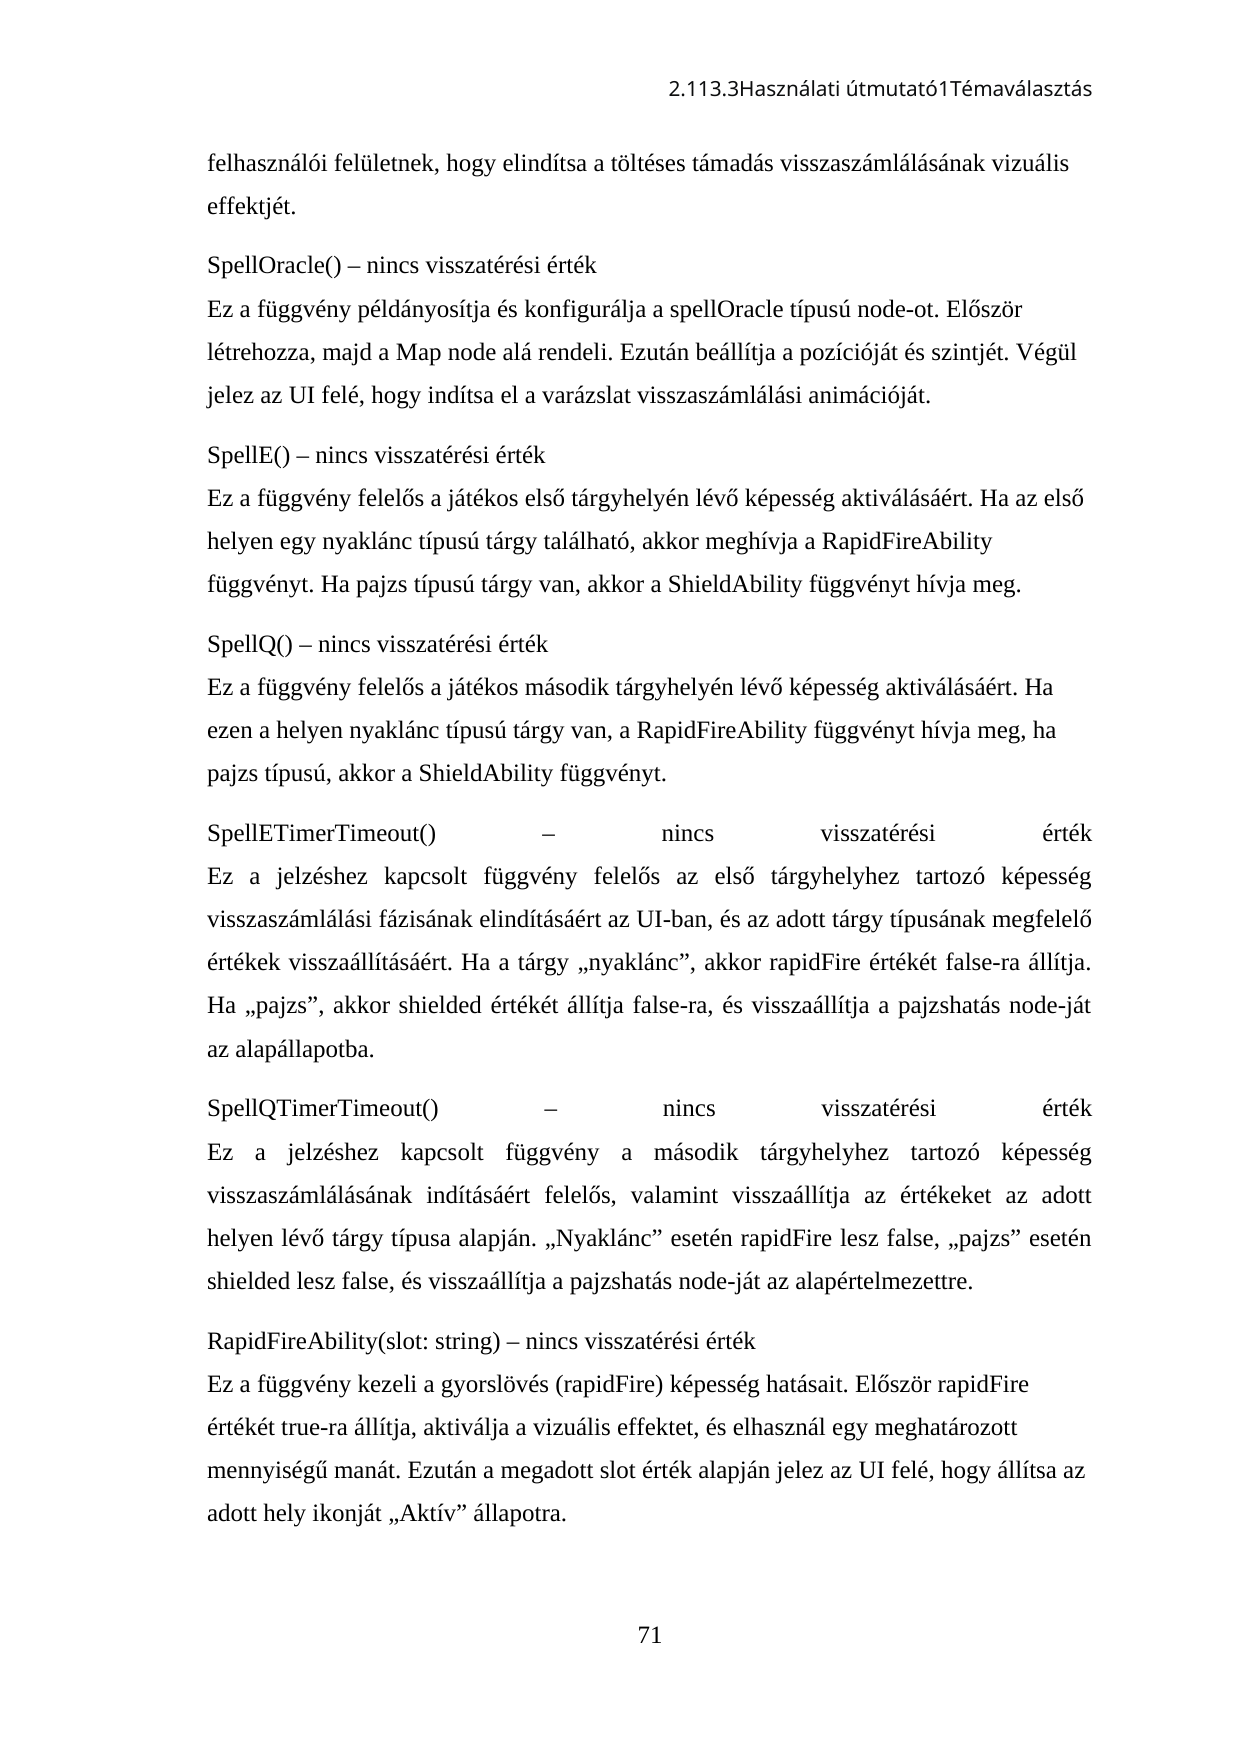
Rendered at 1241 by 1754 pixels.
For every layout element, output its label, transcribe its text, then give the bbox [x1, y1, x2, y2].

text SpellQ() – nincs visszatérési érték Ez a függvény felelős a játékos második tárgyhelyén lévő képesség aktiválásáért. Ha ezen a helyen nyaklánc típusú tárgy van, a RapidFireAbility függvényt hívja meg, ha pajzs típusú, akkor a ShieldAbility függvényt. [207, 629, 1092, 787]
text RapidFireAbility(slot: string) – nincs visszatérési érték Ez a függvény kezeli a gyorslövés (rapidFire) képesség hatásait. Először rapidFire értékét true-ra állítja, aktiválja a vizuális effektet, és elhasznál egy meghatározott mennyiségű manát. Ezután a megadott slot érték alapján jelez az UI felé, hogy állítsa az adott hely ikonját „Aktív” állapotra. [207, 1326, 1092, 1527]
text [207, 148, 1092, 219]
text SpellE() – nincs visszatérési érték Ez a függvény felelős a játékos első tárgyhelyén lévő képesség aktiválásáért. Ha az első helyen egy nyaklánc típusú tárgy található, akkor meghívja a RapidFireAbility függvényt. Ha pajzs típusú tárgy van, akkor a ShieldAbility függvényt hívja meg. [207, 440, 1092, 598]
text SpellETimerTimeout() – nincs visszatérési érték Ez a jelzéshez kapcsolt függvény felelős az első tárgyhelyhez tartozó képesség visszaszámlálási fázisának elindításáért az UI-ban, és az adott tárgy típusának megfelelő értékek visszaállításáért. Ha a tárgy „nyaklánc”, akkor rapidFire értékét false-ra állítja. Ha „pajzs”, akkor shielded értékét állítja false-ra, és visszaállítja a pajzshatás node-ját az alapállapotba. [207, 818, 1092, 1062]
text SpellQTimerTimeout() – nincs visszatérési érték Ez a jelzéshez kapcsolt függvény a második tárgyhelyhez tartozó képesség visszaszámlálásának indításáért felelős, valamint visszaállítja az értékeket az adott helyen lévő tárgy típusa alapján. „Nyaklánc” esetén rapidFire lesz false, „pajzs” esetén shielded lesz false, és visszaállítja a pajzshatás node-ját az alapértelmezettre. [207, 1093, 1092, 1295]
text SpellOracle() – nincs visszatérési érték Ez a függvény példányosítja és konfigurálja a spellOracle típusú node-ot. Először létrehozza, majd a Map node alá rendeli. Ezután beállítja a pozícióját és szintjét. Végül jelez az UI felé, hogy indítsa el a varázslat visszaszámlálási animációját. [207, 251, 1092, 409]
